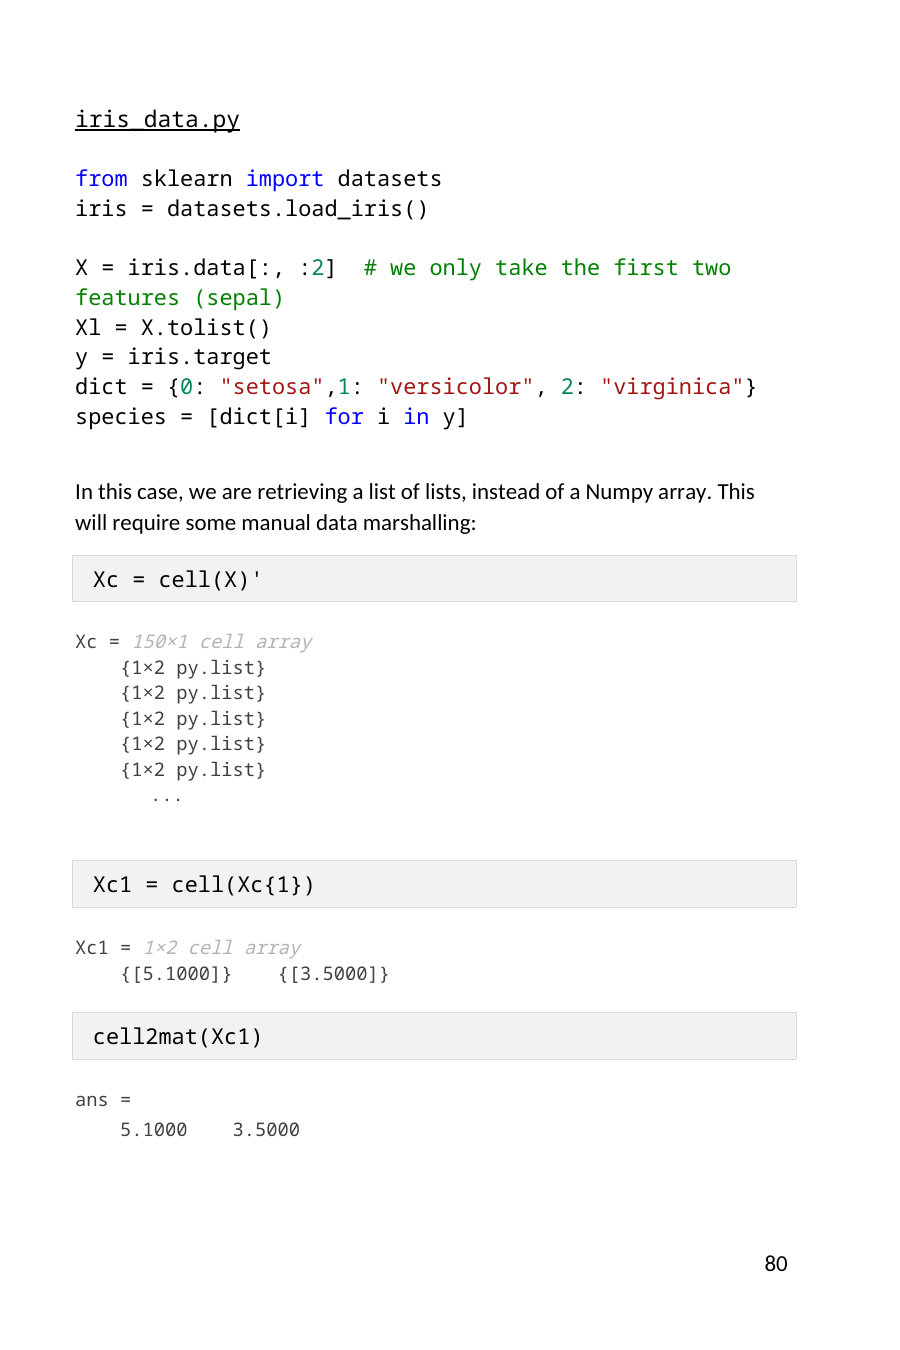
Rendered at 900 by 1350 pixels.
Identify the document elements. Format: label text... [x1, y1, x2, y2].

text ans = [75, 1086, 787, 1112]
text {1×2 py.list} [75, 654, 787, 680]
text Xl = X.tolist() [75, 312, 787, 341]
text {1×2 py.list} [75, 680, 787, 705]
text cell2mat(Xc1) [73, 1013, 796, 1059]
text Xc = 150×1 cell array [75, 629, 787, 654]
text dict = {0: "setosa",1: "versicolor", 2: "virginica"} [75, 371, 787, 401]
text Xc = cell(X)' [73, 556, 796, 601]
text Xc1 = cell(Xc{1}) [73, 861, 796, 907]
text Xc1 = 1×2 cell array [75, 934, 787, 960]
text from sklearn import datasets [75, 163, 787, 192]
text X = iris.data[:, :2] # we only take the first two features (sepal) [75, 252, 787, 312]
text iris = datasets.load_iris() [75, 192, 787, 222]
text {[5.1000]} {[3.5000]} [75, 960, 787, 985]
text {1×2 py.list} [75, 705, 787, 731]
text {1×2 py.list} ... [75, 756, 787, 807]
text {1×2 py.list} [75, 731, 787, 756]
text iris_data.py [75, 103, 787, 134]
text y = iris.target [75, 341, 787, 371]
text species = [dict[i] for i in y] [75, 401, 787, 431]
text In this case, we are retrieving a list of lists, instead of a Numpy array. This will require some manual data marshalling: [75, 478, 787, 536]
text 5.1000 3.5000 [75, 1116, 787, 1142]
